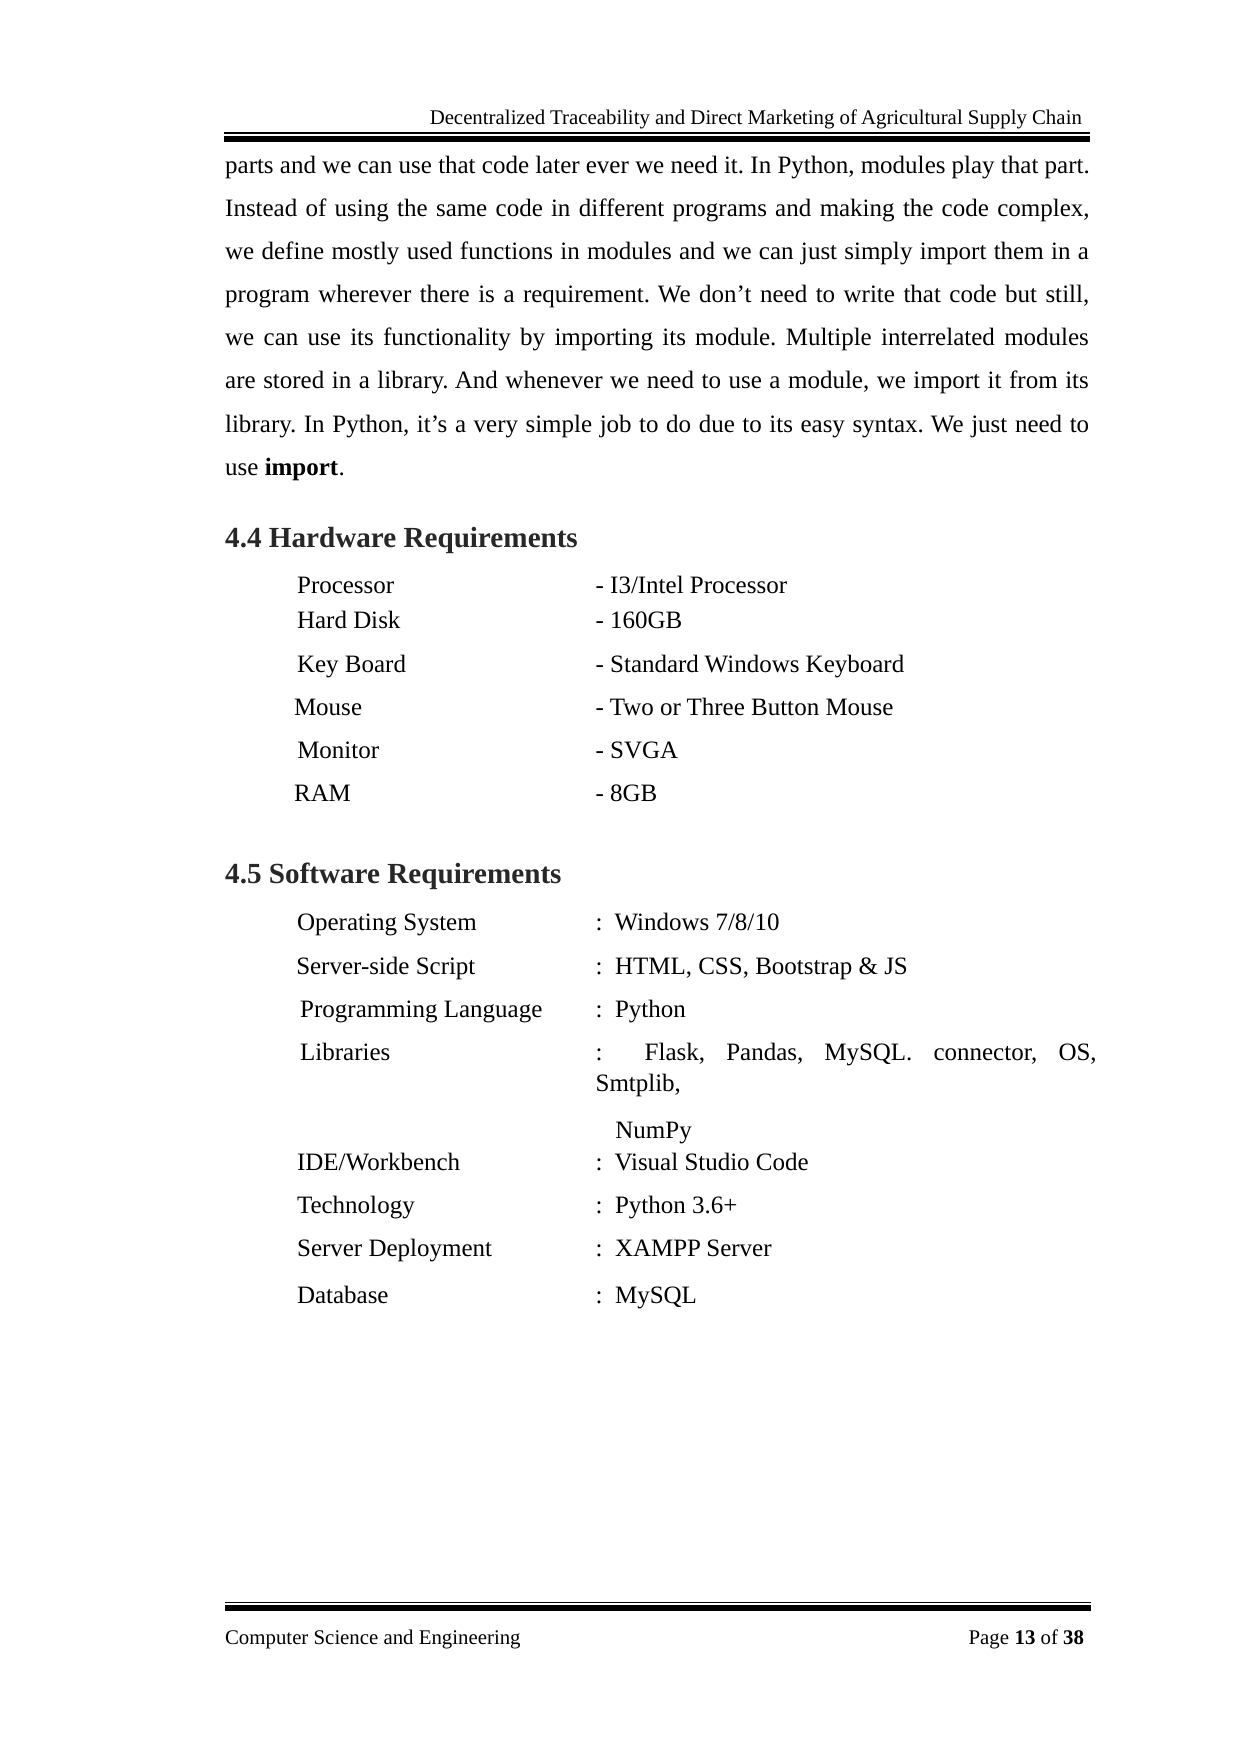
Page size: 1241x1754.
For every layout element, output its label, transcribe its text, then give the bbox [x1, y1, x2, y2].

table_cell Key Board [225, 649, 595, 692]
table_cell Hard Disk [225, 606, 595, 649]
table_cell IDE/Workbench [225, 1147, 595, 1190]
table_cell - SVGA [595, 735, 1097, 778]
table_header Processor [225, 570, 595, 606]
table_cell : XAMPP Server [595, 1233, 1097, 1276]
table_cell : Visual Studio Code [595, 1147, 1097, 1190]
table_cell : Windows 7/8/10 [595, 907, 1097, 951]
table_cell Server-side Script [225, 951, 595, 994]
table_cell Operating System [225, 907, 595, 951]
table_cell Technology [225, 1190, 595, 1233]
table_cell Server Deployment [225, 1233, 595, 1276]
table_cell - Standard Windows Keyboard [595, 649, 1097, 692]
table_cell Programming Language [225, 994, 595, 1037]
subtitle 4.4 Hardware Requirements [225, 520, 1090, 553]
table_cell Monitor [225, 735, 595, 778]
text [225, 150, 1090, 481]
table_cell - 160GB [595, 606, 1097, 649]
table_cell - Two or Three Button Mouse [595, 692, 1097, 735]
table_cell : Python 3.6+ [595, 1190, 1097, 1233]
table_cell : HTML, CSS, Bootstrap & JS [595, 951, 1097, 994]
table_cell : Python [595, 994, 1097, 1037]
table_cell : Flask, Pandas, MySQL. connector, OS, Smtplib, NumPy [595, 1037, 1097, 1147]
table_header - I3/Intel Processor [595, 570, 1097, 606]
table_cell Libraries [225, 1037, 595, 1147]
table_cell - 8GB [595, 778, 1097, 907]
table_cell Mouse [225, 692, 595, 735]
table_cell : MySQL [595, 1276, 1097, 1311]
table_cell RAM 4.5 Software Requirements [225, 778, 595, 907]
table_cell Database [225, 1276, 595, 1311]
